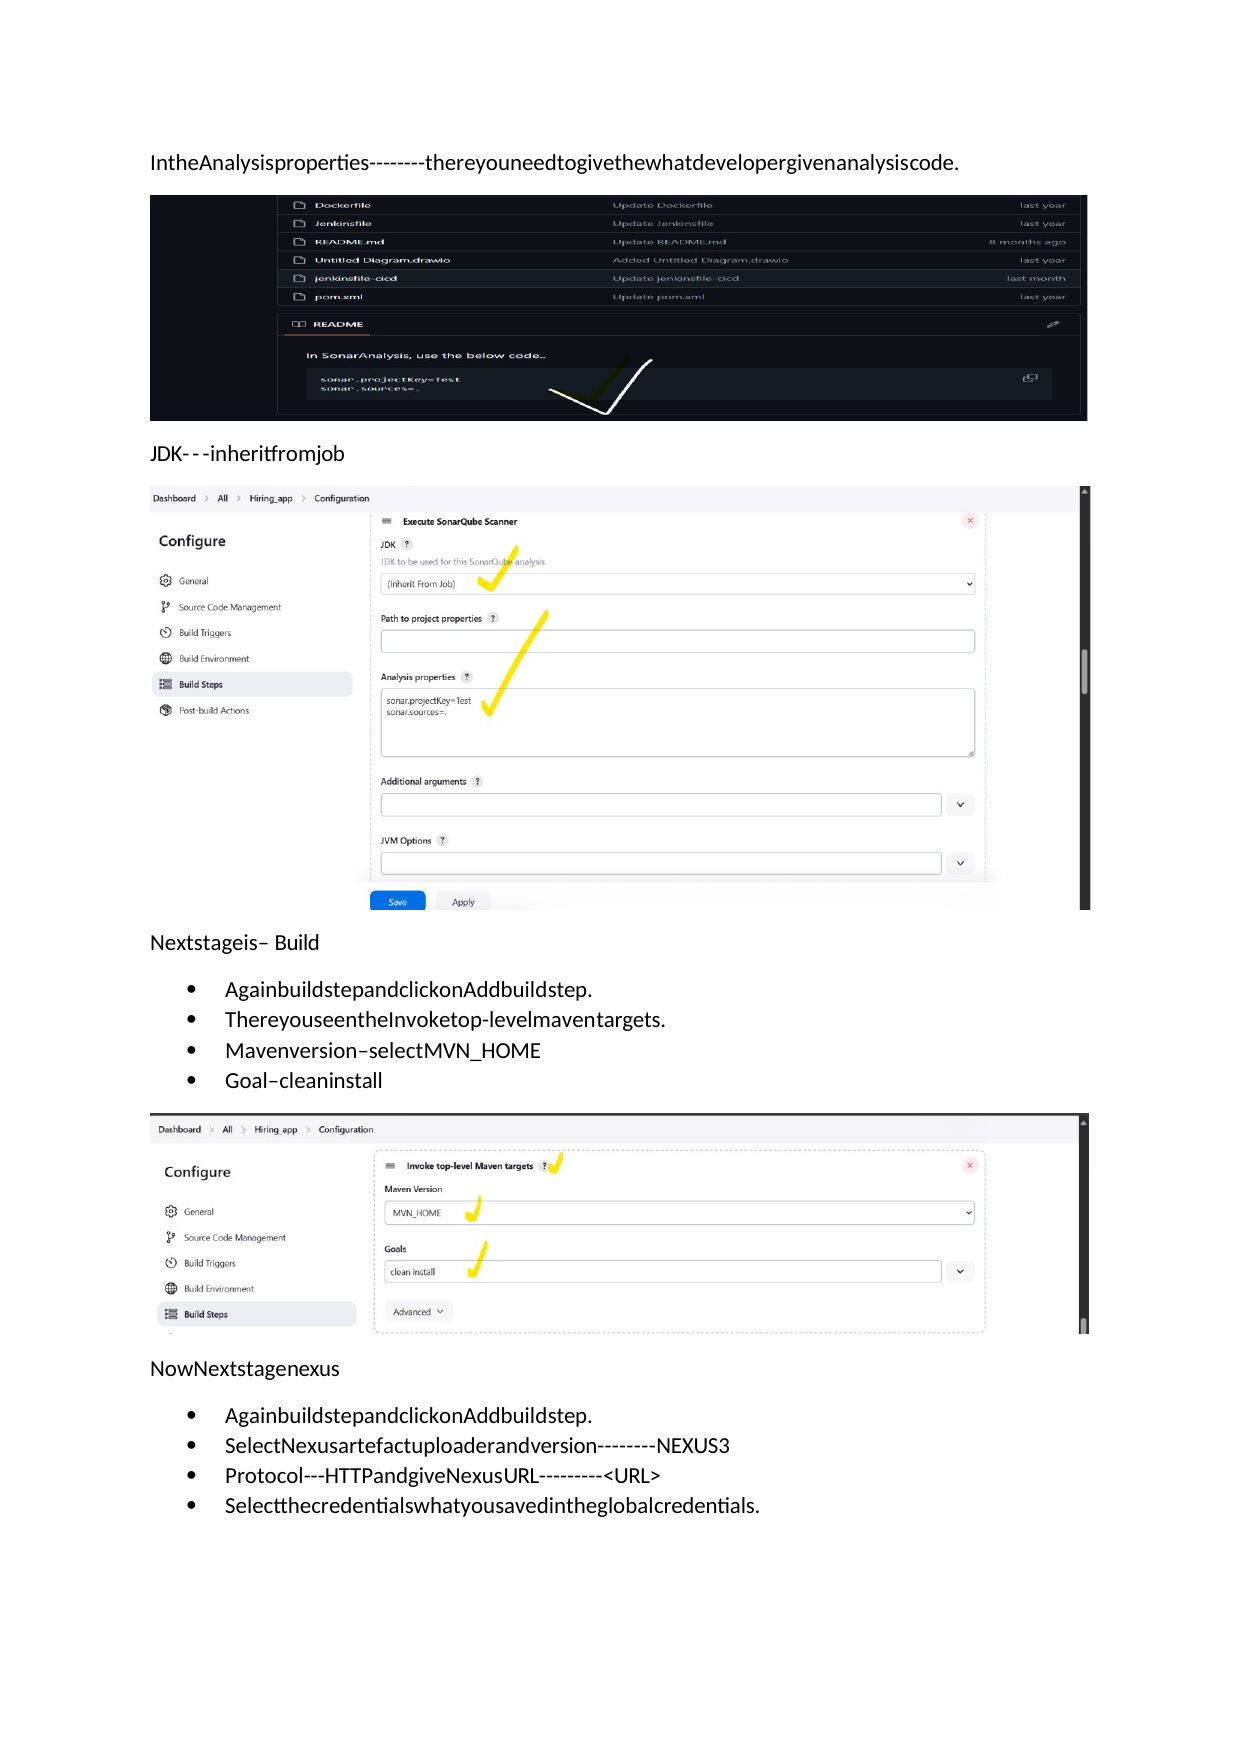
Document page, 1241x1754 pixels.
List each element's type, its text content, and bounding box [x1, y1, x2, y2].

text IntheAnalysisproperties thereyouneedtogivethewhatdevelopergivenanalysiscode. [150, 148, 1138, 176]
list Mavenversion–selectMVN_HOME [187, 1036, 1138, 1064]
list ThereyouseentheInvoketop-levelmaventargets. [187, 1006, 1138, 1034]
list AgainbuildstepandclickonAddbuildstep. [187, 1401, 1138, 1429]
text NowNextstagenexus [150, 1131, 1138, 1382]
list AgainbuildstepandclickonAddbuildstep. [187, 976, 1138, 1003]
picture [150, 195, 1088, 211]
list Goal–cleaninstall [187, 1066, 1138, 1094]
list Selectthecredentialswhatyousavedintheglobalcredentials. [187, 1491, 1138, 1519]
picture [150, 1113, 1089, 1131]
list Protocol---HTTPandgiveNexusURL <URL> [187, 1461, 1138, 1489]
text Nextstageis– Build [150, 503, 1138, 956]
text JDK inheritfromjob [150, 211, 1138, 468]
list SelectNexusartefactuploaderandversion NEXUS3 [187, 1431, 1138, 1459]
picture [150, 486, 1091, 503]
